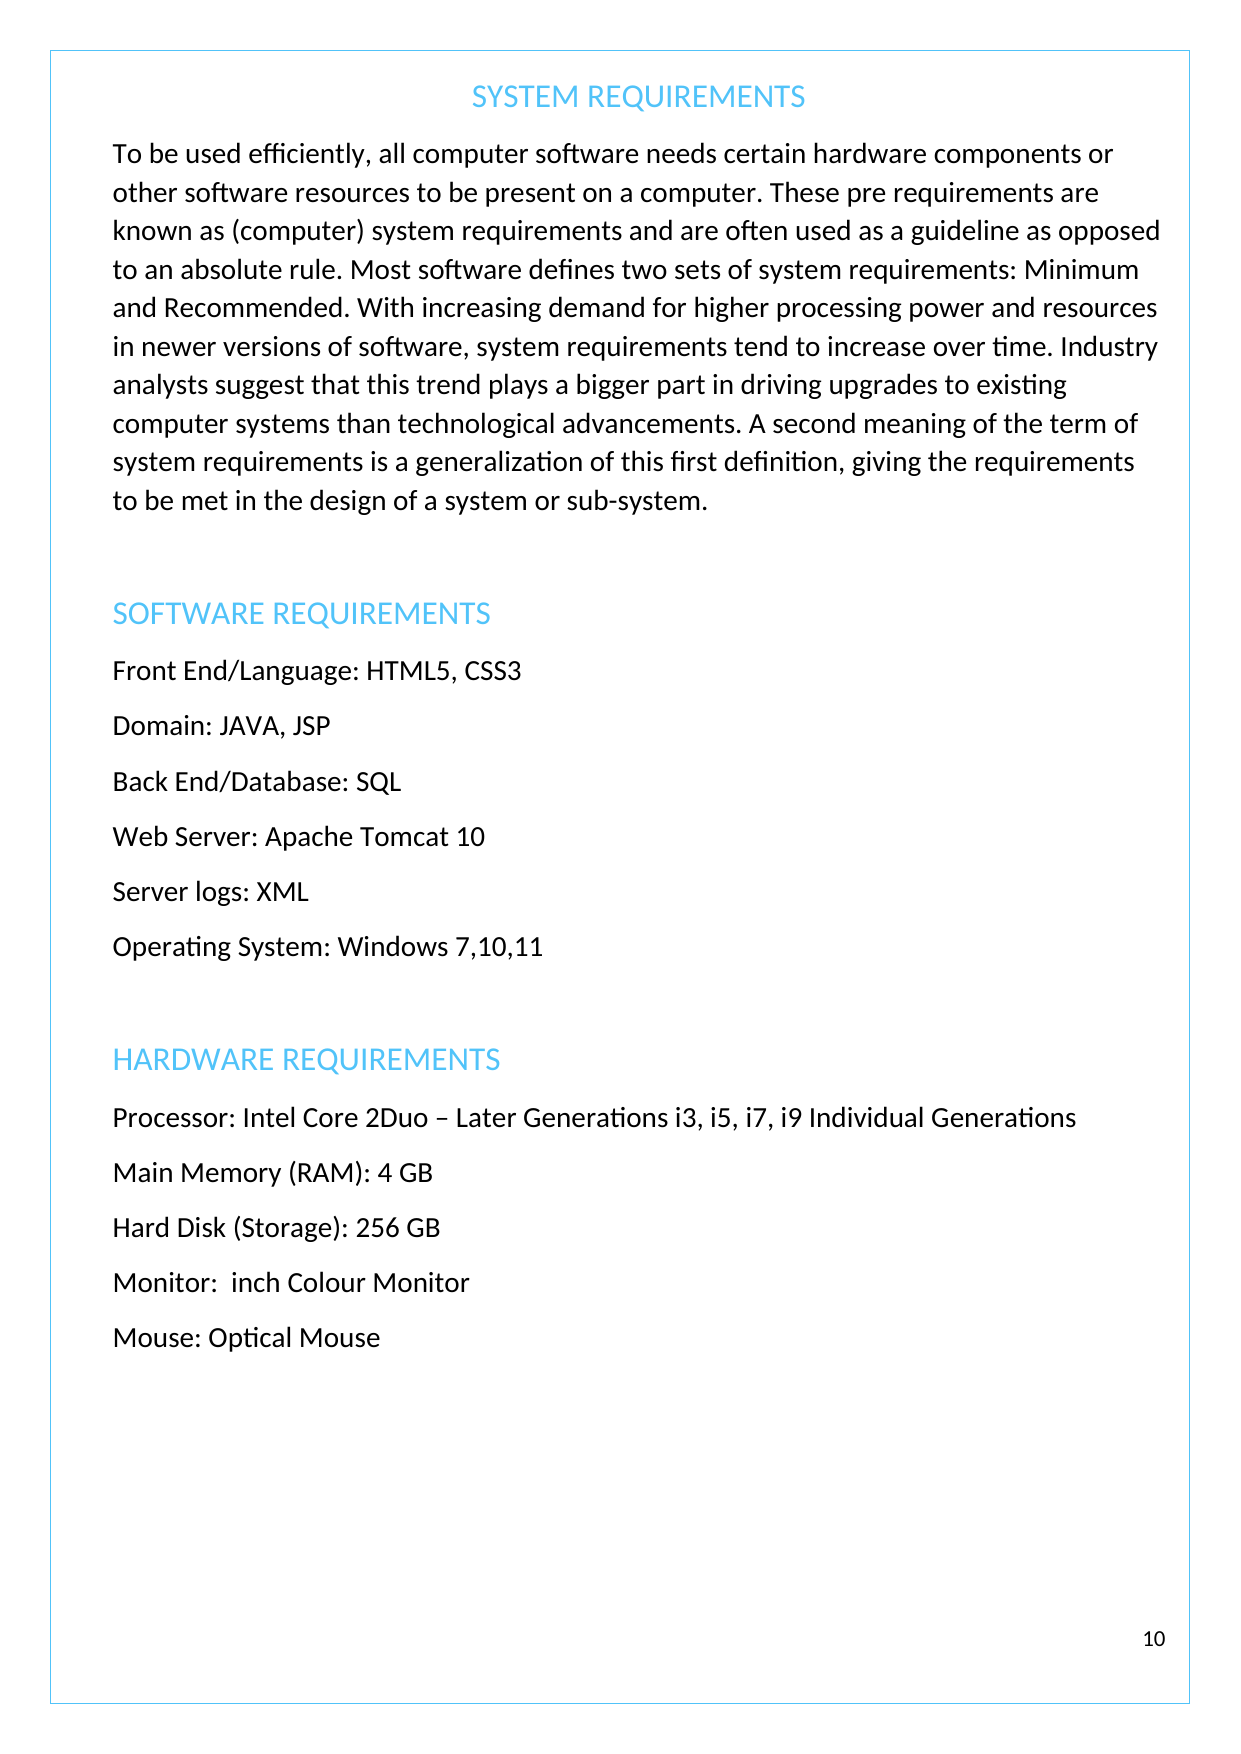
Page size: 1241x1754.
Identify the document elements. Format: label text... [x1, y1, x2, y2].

text HARDWARE REQUIREMENTS [112, 1038, 1165, 1079]
text Front End/Language: HTML5, CSS3 [112, 652, 1165, 688]
text Operating System: Windows 7,10,11 [112, 928, 1165, 963]
text Main Memory (RAM): 4 GB [112, 1154, 1165, 1189]
text Domain: JAVA, JSP [112, 707, 1165, 743]
text Processor: Intel Core 2Duo – Later Generations i3, i5, i7, i9 Individual Generations [112, 1099, 1165, 1134]
text SOFTWARE REQUIREMENTS [112, 592, 1165, 632]
text Mouse: Optical Mouse [112, 1319, 1165, 1355]
text SYSTEM REQUIREMENTS [112, 75, 1165, 116]
text Back End/Database: SQL [112, 763, 1165, 798]
text Monitor: inch Colour Monitor [112, 1264, 1165, 1300]
text To be used efficiently, all computer software needs certain hardware components or other software resources to be present on a computer. These pre requirements are known as (computer) system requirements and are often used as a guideline as opposed to an absolute rule. Most software defines two sets of system requirements: Minimum and Recommended. With increasing demand for higher processing power and resources in newer versions of software, system requirements tend to increase over time. Industry analysts suggest that this trend plays a bigger part in driving upgrades to existing computer systems than technological advancements. A second meaning of the term of system requirements is a generalization of this first definition, giving the requirements to be met in the design of a system or sub-system. [112, 136, 1165, 517]
text Hard Disk (Storage): 256 GB [112, 1209, 1165, 1244]
text Web Server: Apache Tomcat 10 [112, 818, 1165, 853]
text Server logs: XML [112, 873, 1165, 908]
